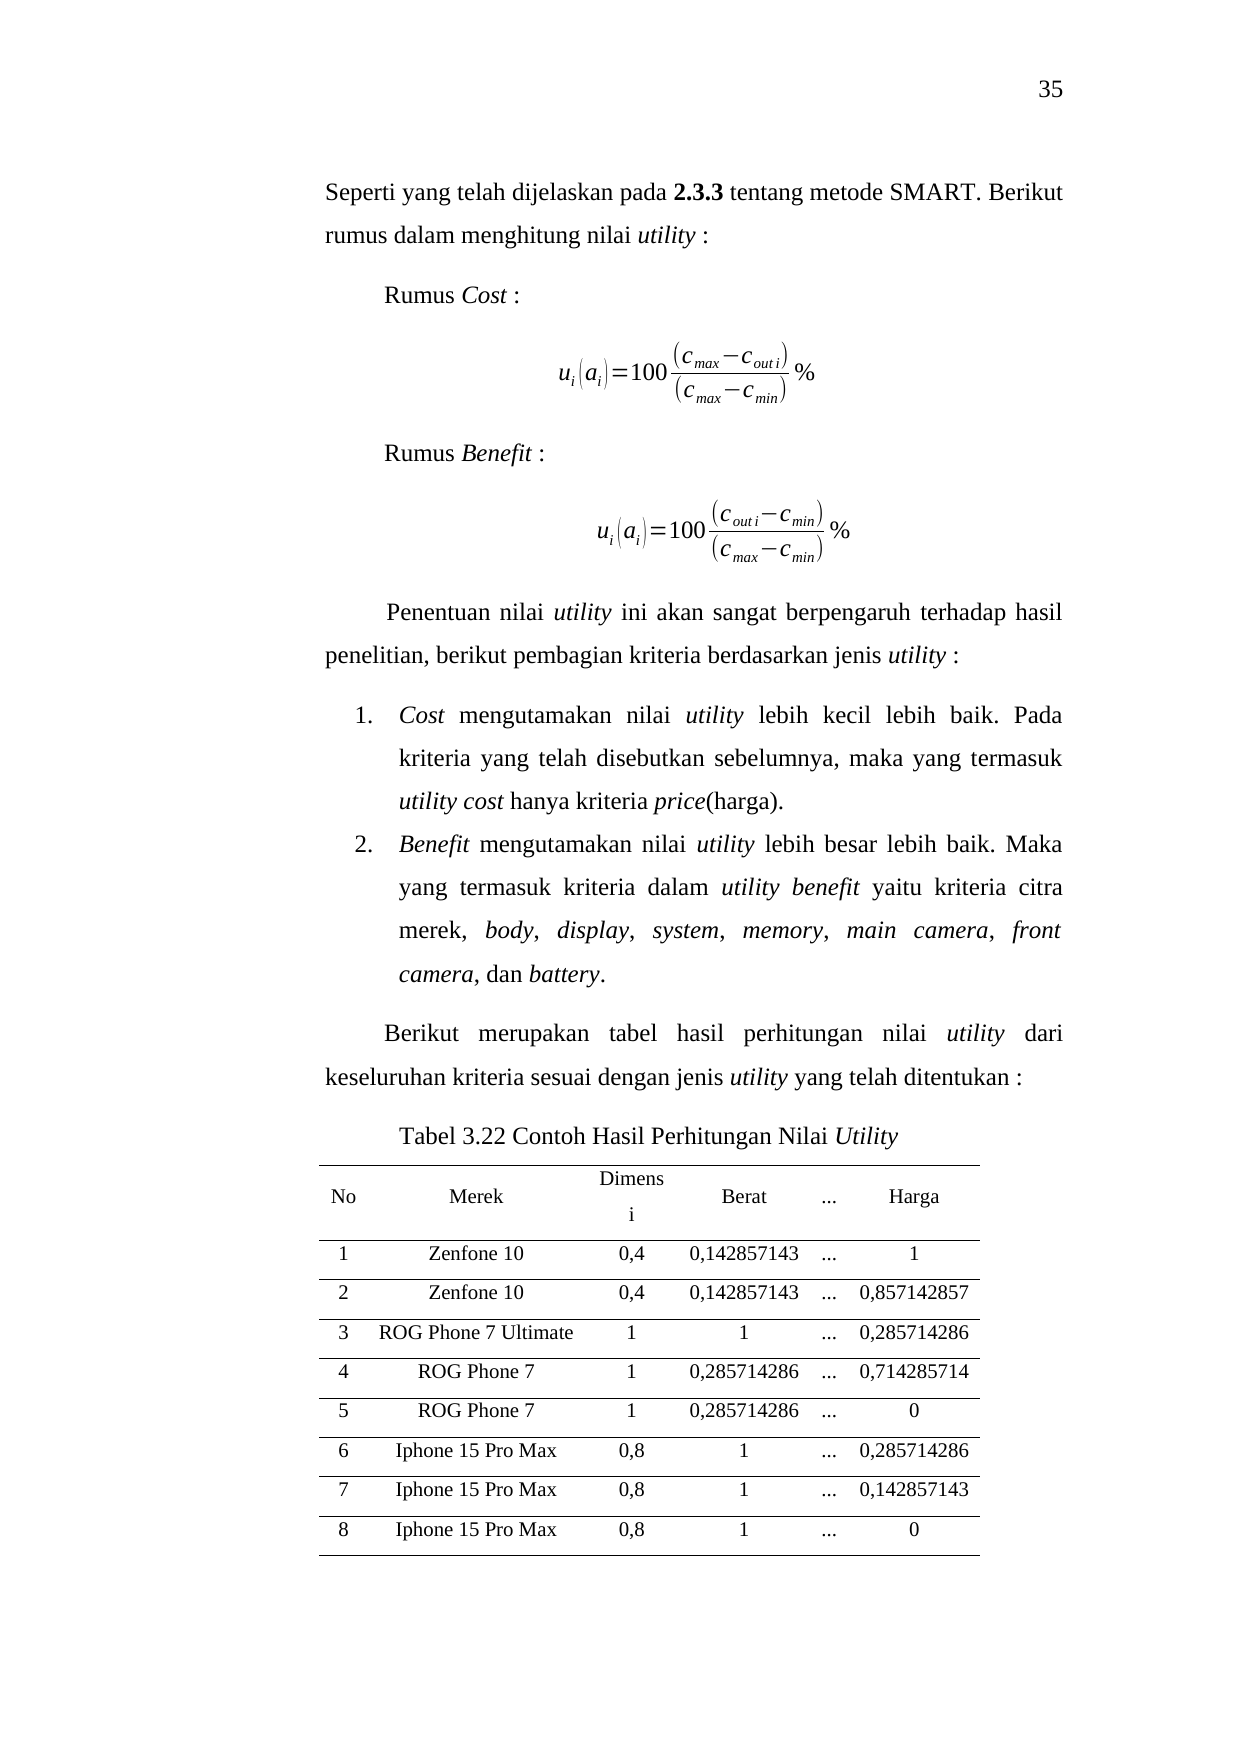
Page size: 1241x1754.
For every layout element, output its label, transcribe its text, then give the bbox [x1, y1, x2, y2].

table_cell 0 [848, 1517, 980, 1555]
table_cell 4 [319, 1359, 367, 1397]
table_cell 0,285714286 [848, 1320, 980, 1358]
text Penentuan nilai utility ini akan sangat berpengaruh terhadap hasil penelitian, berikut pembagian kriteria berdasarkan jenis utility : [325, 597, 1063, 669]
table_cell 6 [319, 1438, 367, 1476]
table_cell 1 [678, 1320, 810, 1358]
table_cell 0,4 [585, 1280, 678, 1319]
text Rumus Benefit : [325, 438, 1063, 467]
table_cell ROG Phone 7 Ultimate [367, 1320, 585, 1358]
table_cell Iphone 15 Pro Max [367, 1477, 585, 1516]
table_cell 3 [319, 1320, 367, 1358]
table_cell 0,285714286 [848, 1438, 980, 1476]
table_header Dimensi [585, 1166, 678, 1240]
table_cell 8 [319, 1517, 367, 1555]
table_cell 0,8 [585, 1438, 678, 1476]
table_header Berat [678, 1166, 810, 1240]
table_cell 0,857142857 [848, 1280, 980, 1319]
table_cell 0,285714286 [678, 1399, 810, 1437]
table_cell 0,4 [585, 1241, 678, 1279]
table_cell ... [810, 1359, 848, 1397]
table_cell 1 [678, 1438, 810, 1476]
table_cell 0,285714286 [678, 1359, 810, 1397]
text Berikut merupakan tabel hasil perhitungan nilai utility dari keseluruhan kriteria sesuai dengan jenis utility yang telah ditentukan : [325, 1018, 1063, 1090]
table_header Merek [367, 1166, 585, 1240]
table_cell ... [810, 1438, 848, 1476]
table_cell 1 [585, 1359, 678, 1397]
table_header ... [810, 1166, 848, 1240]
table_cell 1 [848, 1241, 980, 1279]
table_cell 1 [678, 1477, 810, 1516]
table_cell 2 [319, 1280, 367, 1319]
table_cell 1 [585, 1320, 678, 1358]
list Benefit mengutamakan nilai utility lebih besar lebih baik. Maka yang termasuk kriteria dalam utility benefit yaitu kriteria citra merek, body, display, system, memory, main camera, front camera, dan battery. [354, 829, 1063, 987]
table_cell ... [810, 1320, 848, 1358]
table_cell 1 [585, 1399, 678, 1437]
list Cost mengutamakan nilai utility lebih kecil lebih baik. Pada kriteria yang telah disebutkan sebelumnya, maka yang termasuk utility cost hanya kriteria price(harga). [354, 700, 1063, 815]
table_cell 1 [319, 1241, 367, 1279]
table_cell ROG Phone 7 [367, 1399, 585, 1437]
table_cell Zenfone 10 [367, 1280, 585, 1319]
table_cell ... [810, 1399, 848, 1437]
table_cell 0,142857143 [848, 1477, 980, 1516]
table_cell ... [810, 1517, 848, 1555]
table_cell 0,142857143 [678, 1280, 810, 1319]
table_cell Iphone 15 Pro Max [367, 1517, 585, 1555]
table_cell 7 [319, 1477, 367, 1516]
table_cell 0,714285714 [848, 1359, 980, 1397]
table_cell ... [810, 1241, 848, 1279]
table_cell 0 [848, 1399, 980, 1437]
table_cell ... [810, 1280, 848, 1319]
table_cell 0,8 [585, 1477, 678, 1516]
table_cell 0,142857143 [678, 1241, 810, 1279]
table_header Harga [848, 1166, 980, 1240]
table_header No [319, 1166, 367, 1240]
table_cell ... [810, 1477, 848, 1516]
text Rumus Cost : [325, 280, 1063, 309]
table_cell Zenfone 10 [367, 1241, 585, 1279]
table_cell ROG Phone 7 [367, 1359, 585, 1397]
table_cell 0,8 [585, 1517, 678, 1555]
table_cell Iphone 15 Pro Max [367, 1438, 585, 1476]
text Tabel 3.22 Contoh Hasil Perhitungan Nilai Utility [236, 1121, 1063, 1150]
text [325, 177, 1063, 249]
table_cell 1 [678, 1517, 810, 1555]
table_cell 5 [319, 1399, 367, 1437]
